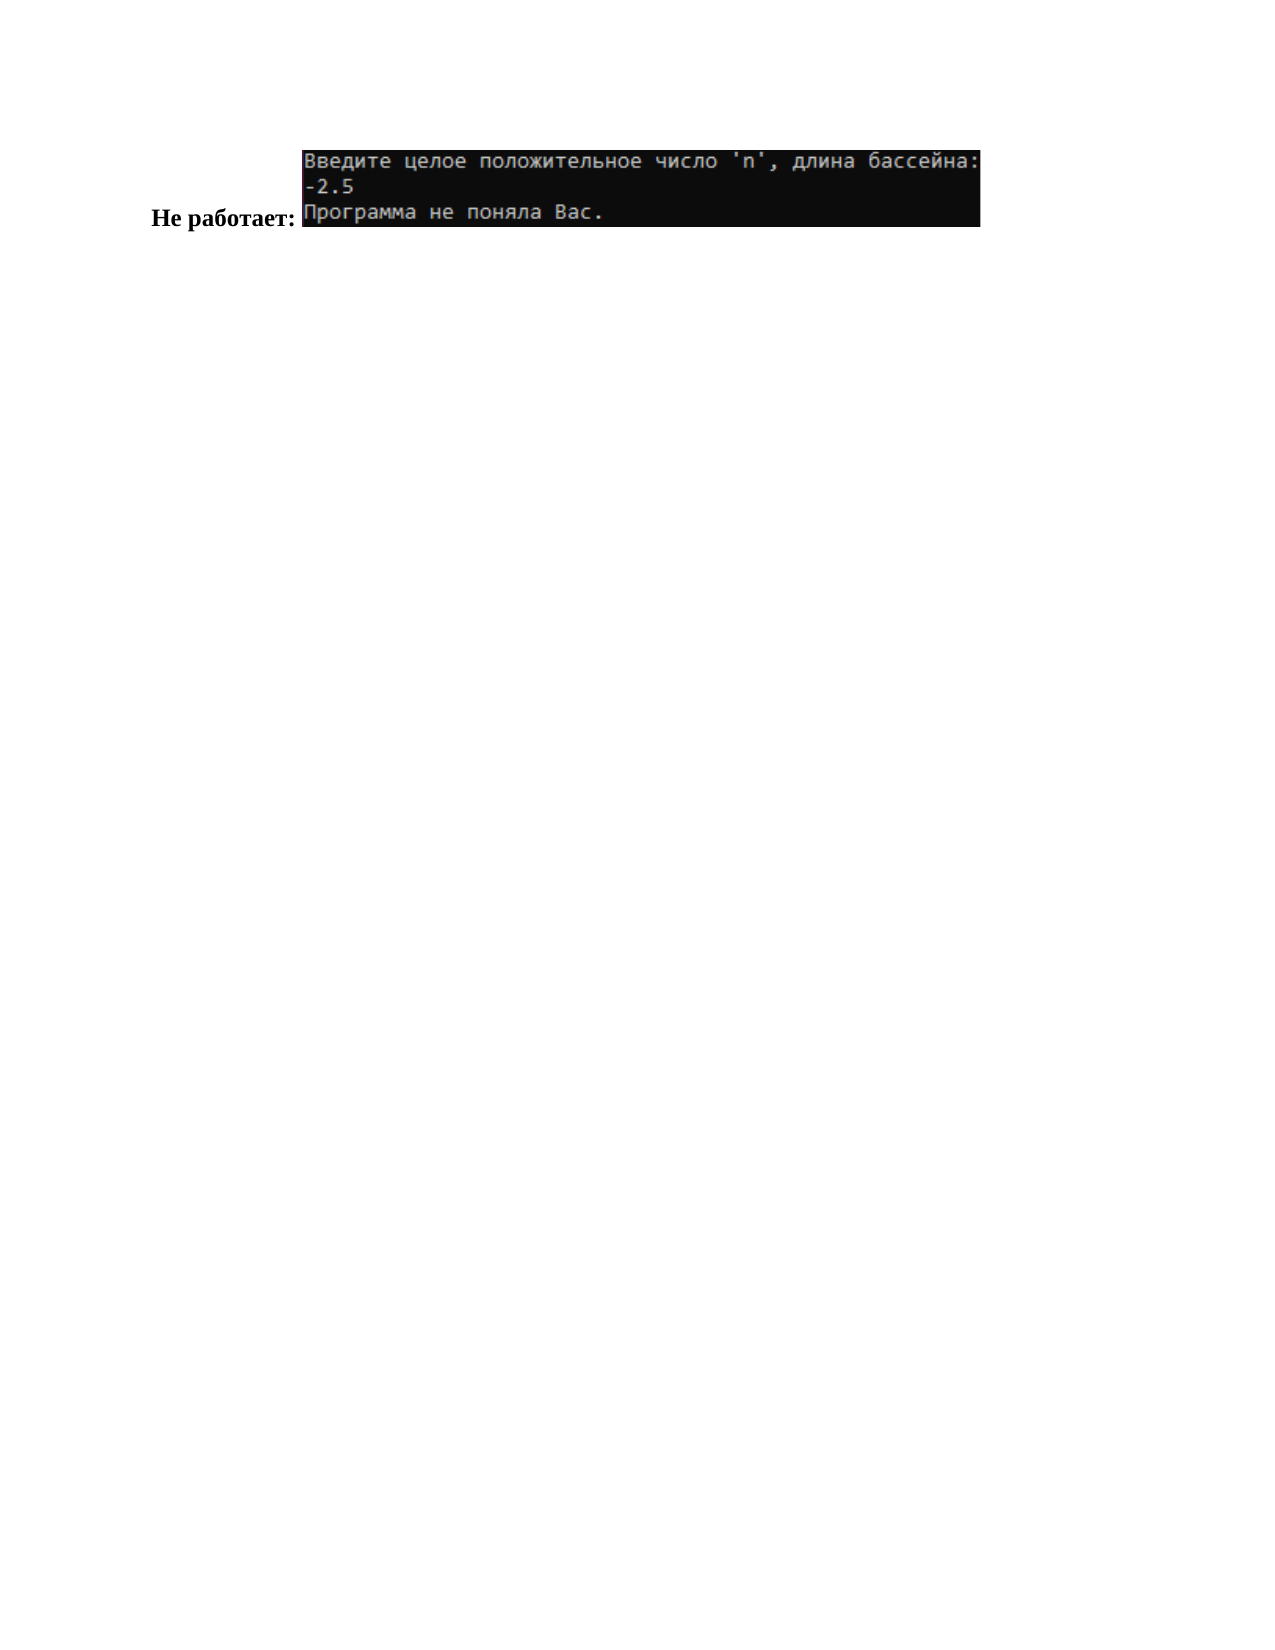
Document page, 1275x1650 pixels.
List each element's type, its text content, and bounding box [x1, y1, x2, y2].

picture [302, 150, 981, 227]
